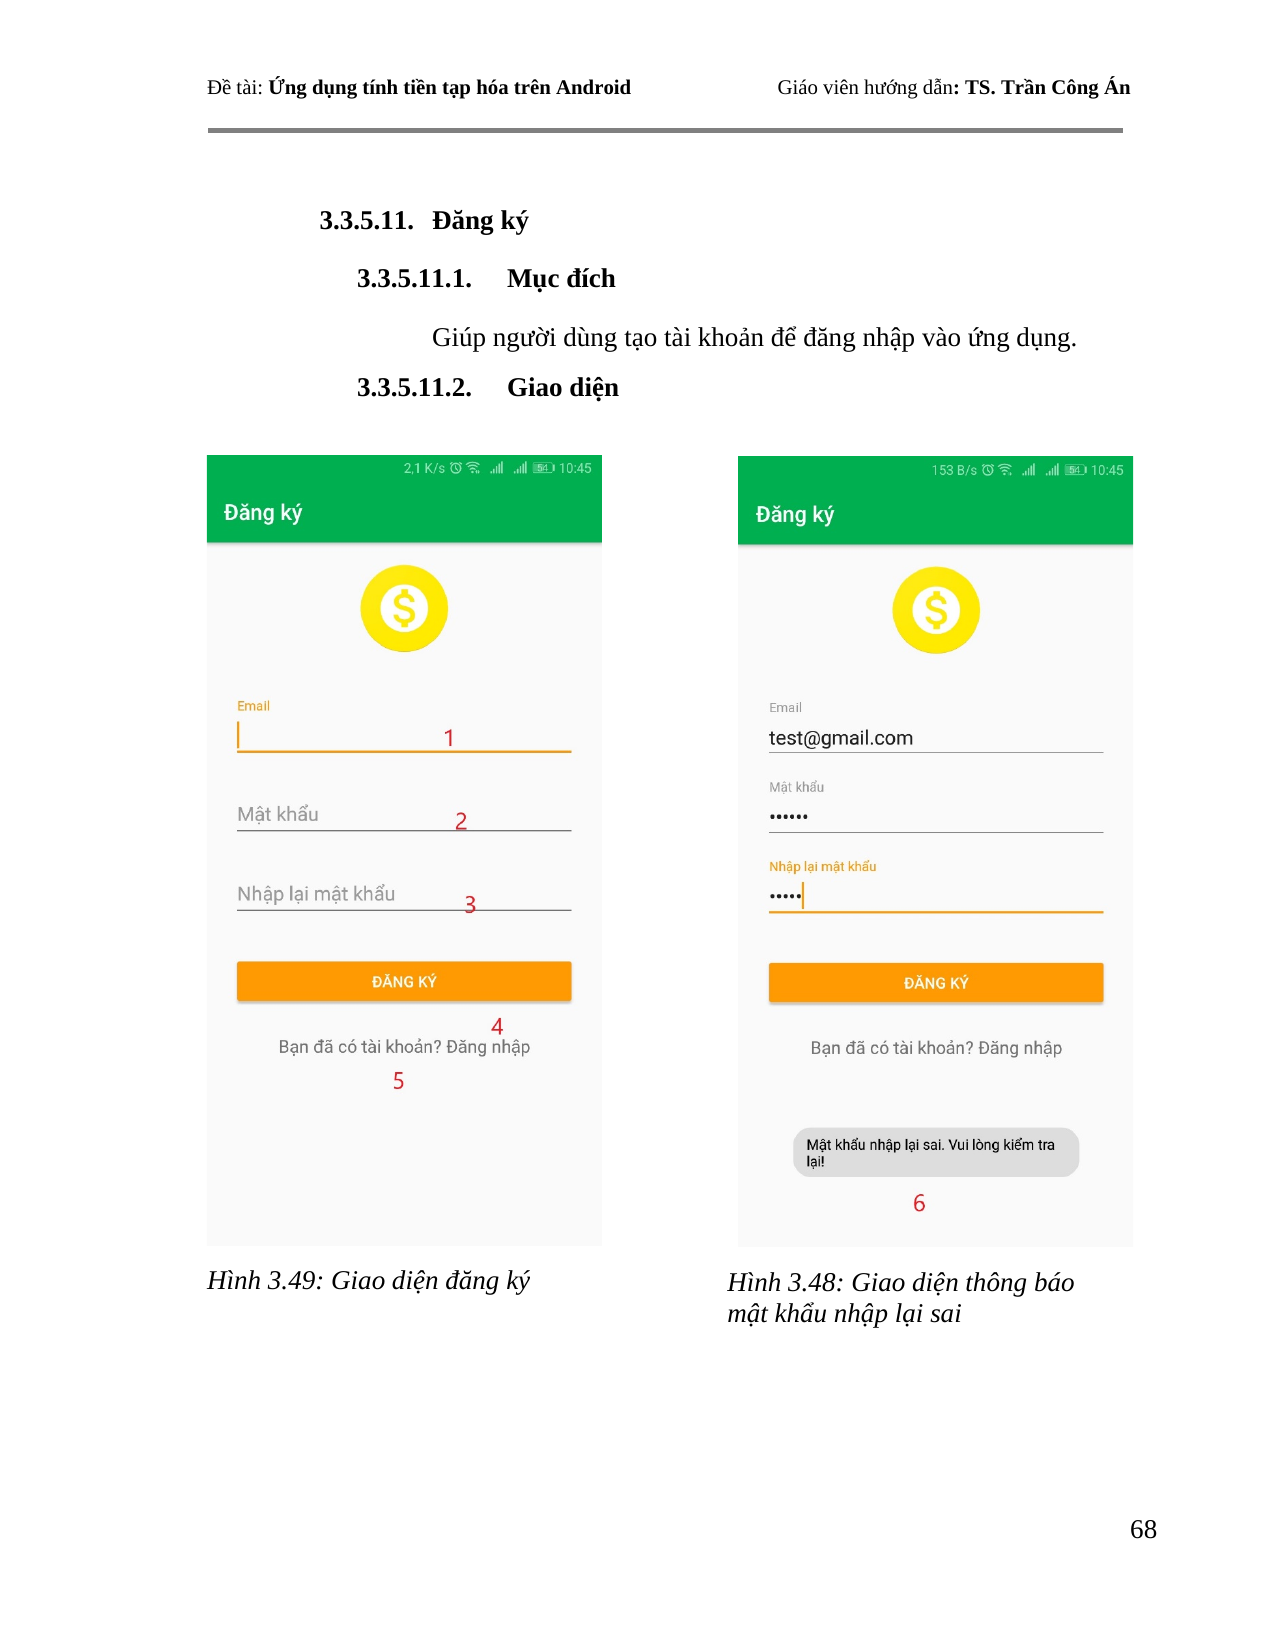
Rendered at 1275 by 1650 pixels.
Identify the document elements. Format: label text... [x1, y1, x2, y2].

text Giúp người dùng tạo tài khoản để đăng nhập vào ứng dụng. [432, 321, 1157, 352]
subtitle Giao diện [357, 371, 1157, 402]
subtitle Mục đích [357, 262, 1157, 293]
text Hình 3.49: Giao diện đăng ký [207, 1264, 1157, 1296]
subtitle Đăng ký [319, 204, 1157, 235]
picture [738, 456, 1134, 1247]
picture [206, 455, 602, 1246]
